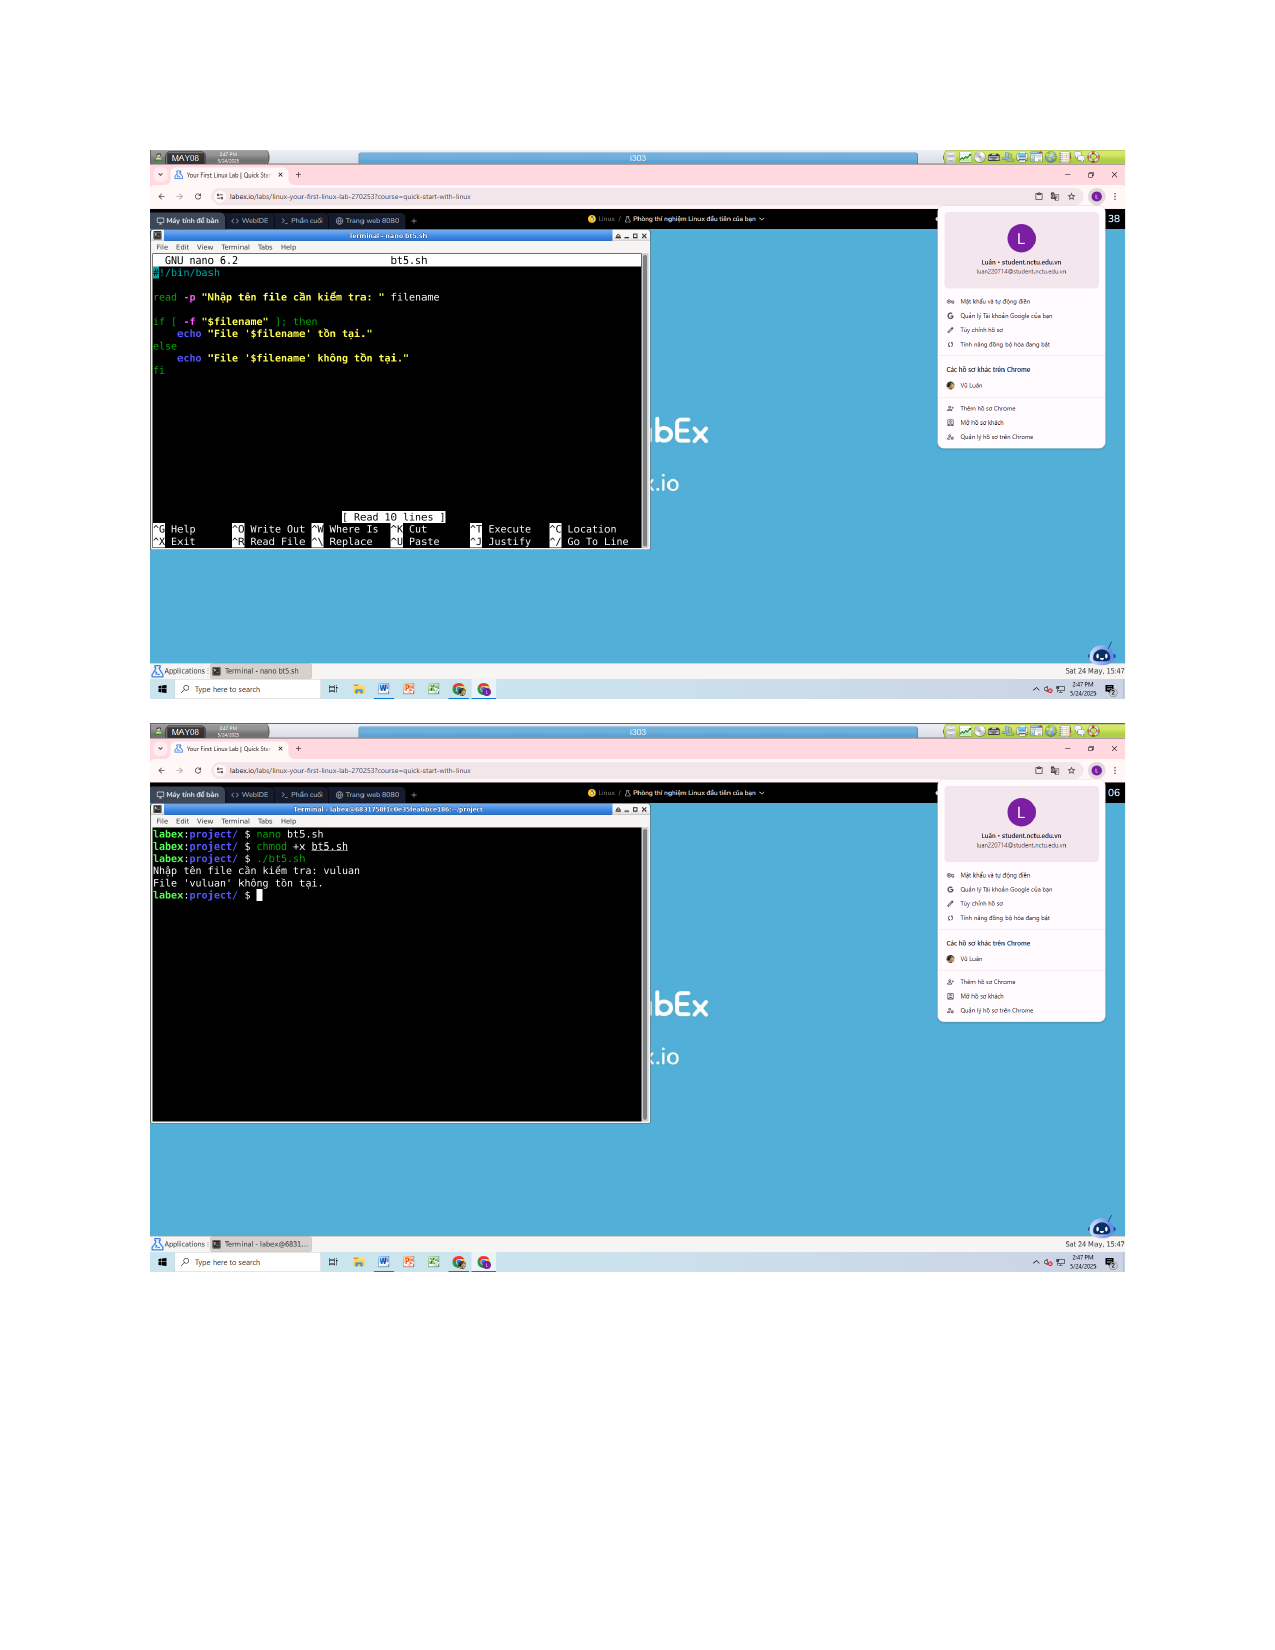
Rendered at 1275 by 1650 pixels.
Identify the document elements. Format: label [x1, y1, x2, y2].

picture [150, 723, 1125, 1272]
picture [150, 150, 1125, 699]
